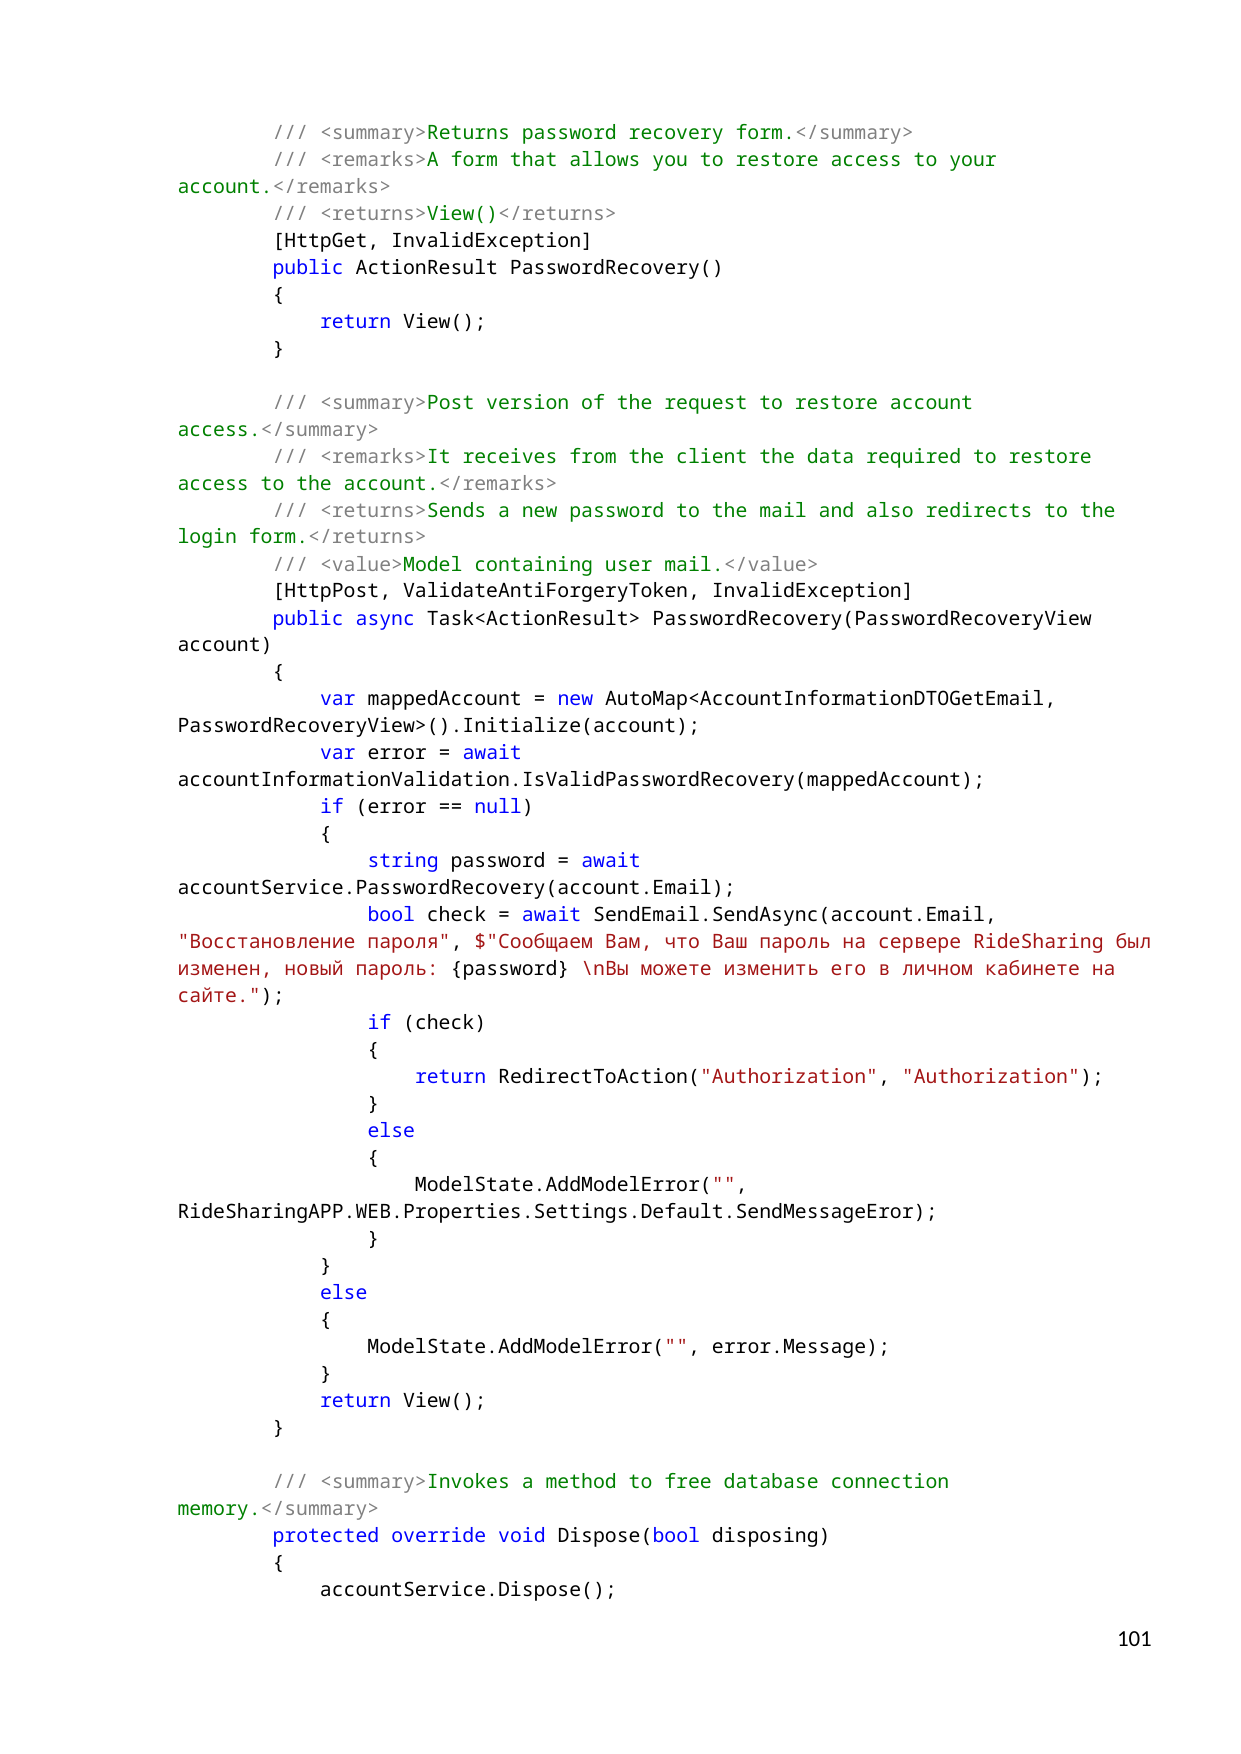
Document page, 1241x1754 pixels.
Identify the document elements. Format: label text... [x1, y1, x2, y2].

text /// <summary>Post version of the request to restore account access.</summary> [177, 388, 1152, 442]
text accountService.Dispose(); [177, 1575, 1152, 1602]
text return RedirectToAction("Authorization", "Authorization"); [177, 1062, 1152, 1089]
text } [177, 1413, 1152, 1440]
text /// <summary>Returns password recovery form.</summary> [177, 118, 1152, 145]
text { [177, 1035, 1152, 1062]
text return View(); [177, 307, 1152, 334]
text var mappedAccount = new AutoMap<AccountInformationDTOGetEmail, PasswordRecoveryView>().Initialize(account); [177, 685, 1152, 739]
text } [177, 1359, 1152, 1386]
text if (check) [177, 1008, 1152, 1035]
text else [177, 1278, 1152, 1305]
text /// <returns>Sends a new password to the mail and also redirects to the login form.</returns> [177, 496, 1152, 550]
text public async Task<ActionResult> PasswordRecovery(PasswordRecoveryView account) [177, 604, 1152, 658]
text /// <value>Model containing user mail.</value> [177, 550, 1152, 577]
text protected override void Dispose(bool disposing) [177, 1521, 1152, 1548]
text { [177, 1305, 1152, 1332]
text var error = await accountInformationValidation.IsValidPasswordRecovery(mappedAccount); [177, 739, 1152, 793]
text return View(); [177, 1386, 1152, 1413]
text } [177, 1224, 1152, 1251]
text { [177, 658, 1152, 685]
text /// <remarks>It receives from the client the data required to restore access to the account.</remarks> [177, 442, 1152, 496]
text /// <returns>View()</returns> [177, 199, 1152, 226]
text { [177, 1548, 1152, 1575]
text ModelState.AddModelError("", error.Message); [177, 1332, 1152, 1359]
text } [177, 1089, 1152, 1116]
text { [177, 1143, 1152, 1170]
text } [177, 1251, 1152, 1278]
text public ActionResult PasswordRecovery() [177, 253, 1152, 280]
text /// <summary>Invokes a method to free database connection memory.</summary> [177, 1467, 1152, 1521]
text string password = await accountService.PasswordRecovery(account.Email); [177, 847, 1152, 901]
text [HttpGet, InvalidException] [177, 226, 1152, 253]
text { [177, 280, 1152, 307]
text /// <remarks>A form that allows you to restore access to your account.</remarks> [177, 145, 1152, 199]
text } [177, 334, 1152, 361]
text { [177, 819, 1152, 847]
text ModelState.AddModelError("", RideSharingAPP.WEB.Properties.Settings.Default.SendMessageEror); [177, 1170, 1152, 1224]
text else [177, 1116, 1152, 1143]
text bool check = await SendEmail.SendAsync(account.Email, "Восстановление пароля", $"Сообщаем Вам, что Ваш пароль на сервере RideSharing был изменен, новый пароль: {password} \nВы можете изменить его в личном кабинете на сайте."); [177, 901, 1152, 1008]
text [HttpPost, ValidateAntiForgeryToken, InvalidException] [177, 577, 1152, 604]
text if (error == null) [177, 793, 1152, 819]
